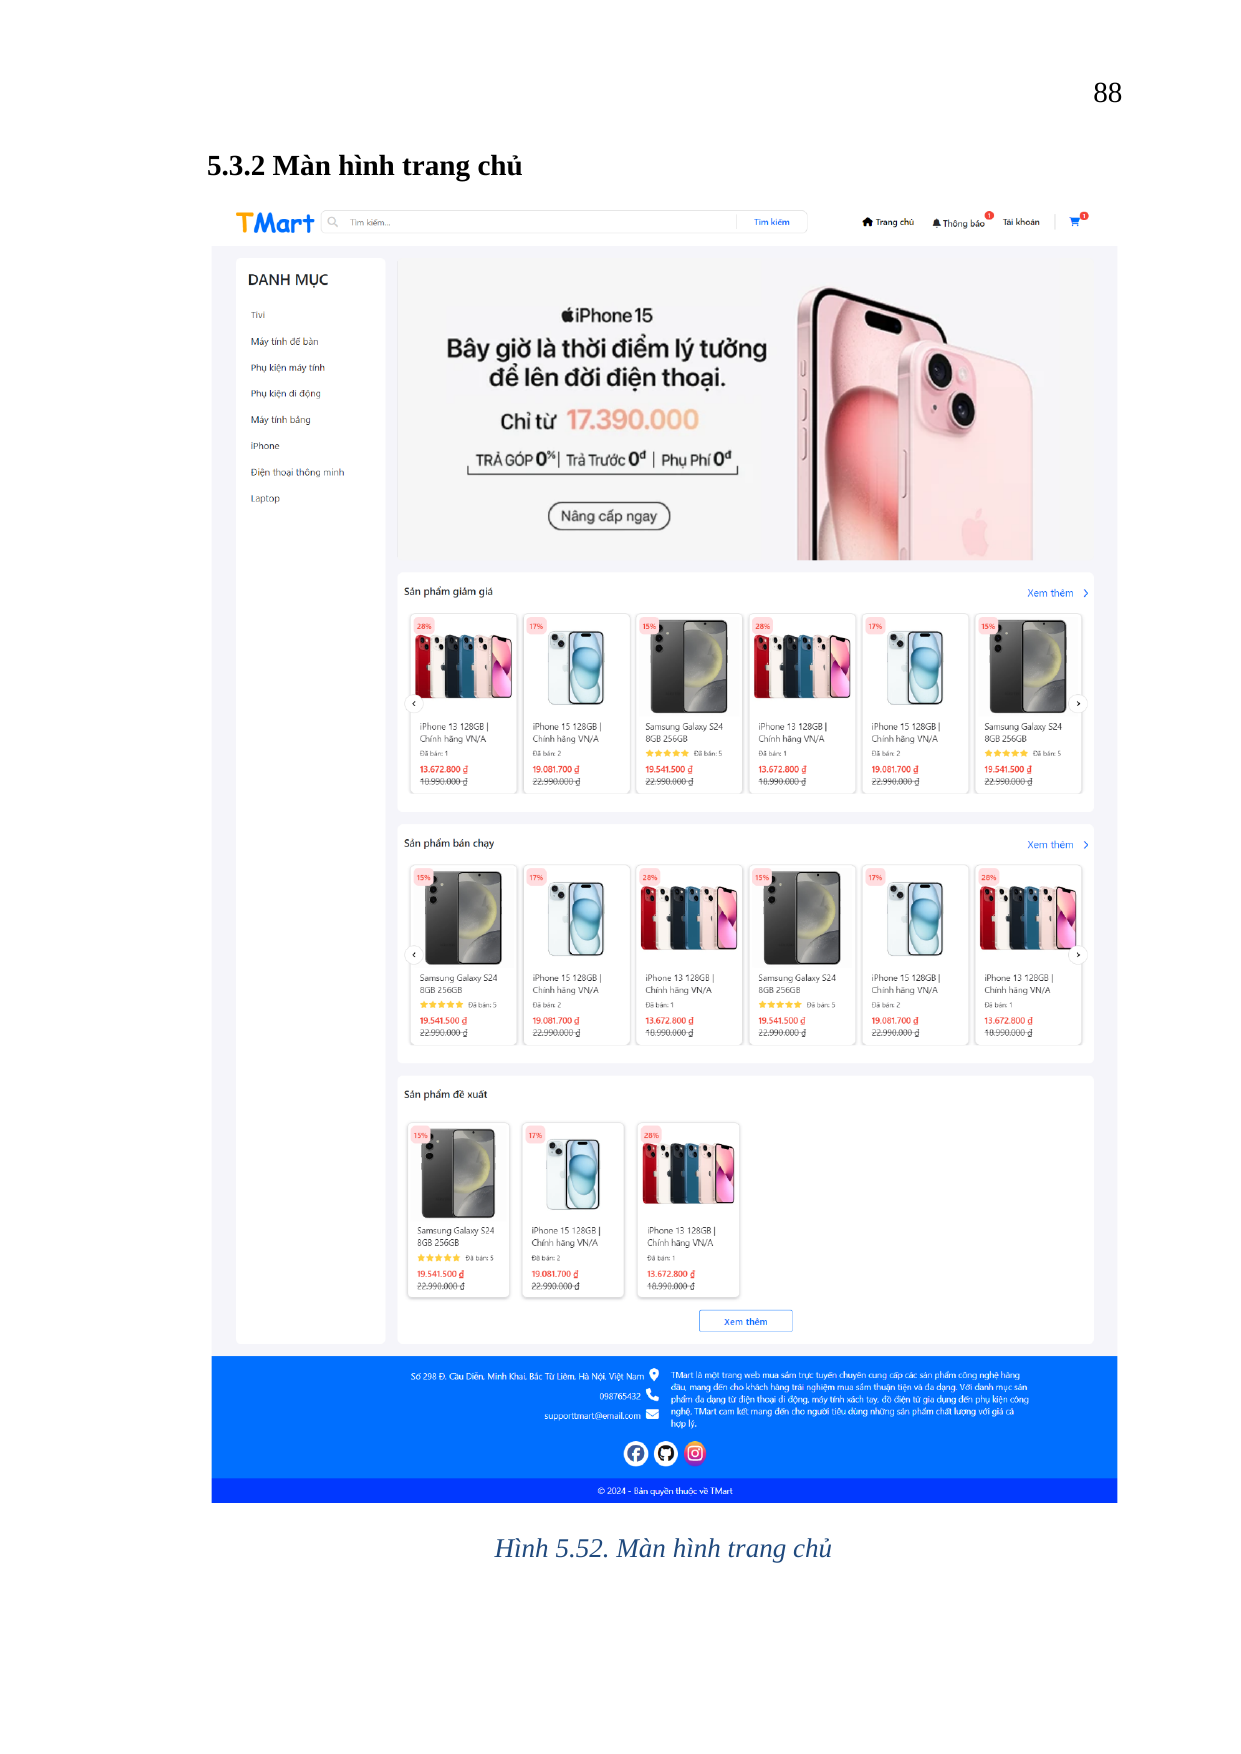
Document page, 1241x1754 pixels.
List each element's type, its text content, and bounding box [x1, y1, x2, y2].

subtitle Màn hình trang chủ [207, 148, 1122, 181]
picture [211, 198, 1118, 1503]
